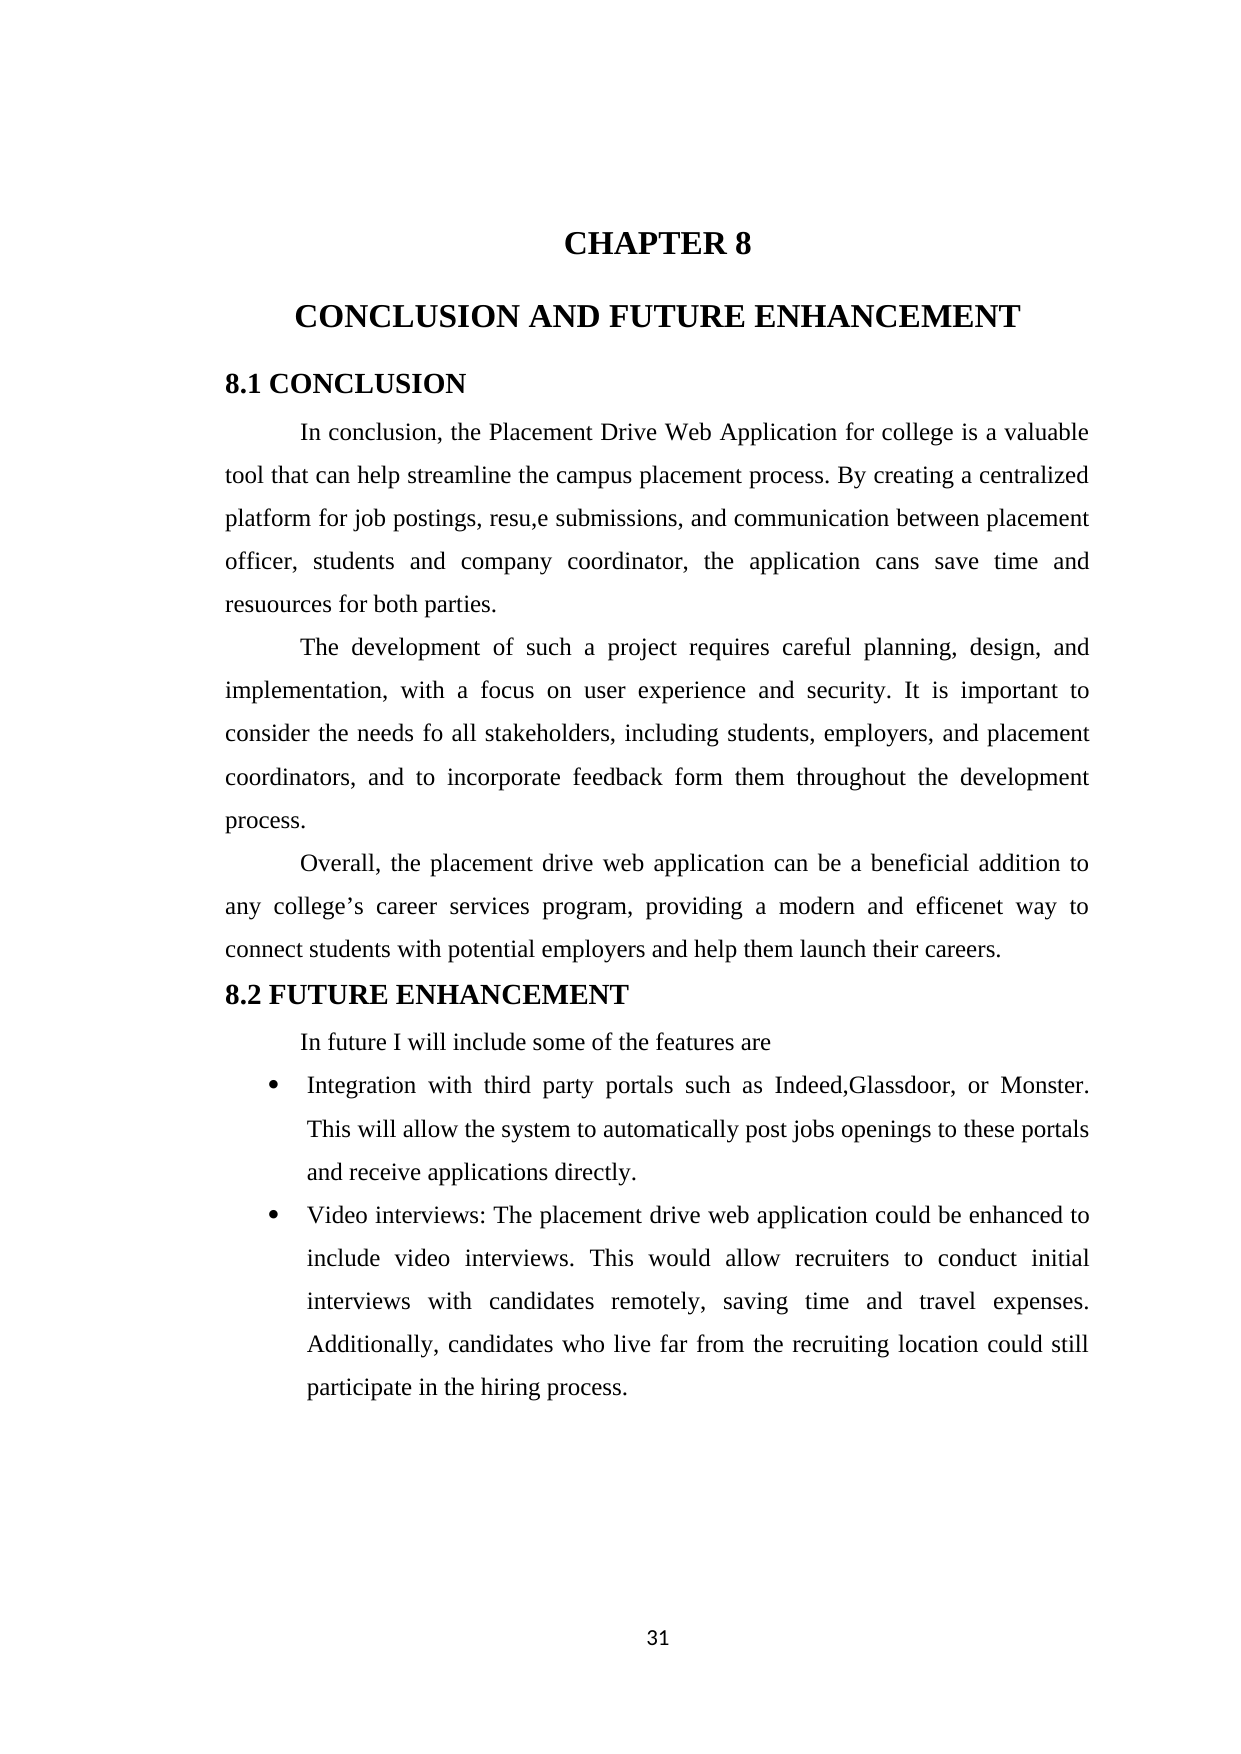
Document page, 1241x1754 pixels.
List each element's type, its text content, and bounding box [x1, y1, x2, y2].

text CHAPTER 8 [225, 223, 1090, 261]
list Integration with third party portals such as Indeed,Glassdoor, or Monster. This will allow the system to automatically post jobs openings to these portals and receive applications directly. [269, 1071, 1090, 1186]
text Overall, the placement drive web application can be a beneficial addition to any college’s career services program, providing a modern and efficenet way to connect students with potential employers and help them launch their careers. [225, 848, 1090, 963]
text In conclusion, the Placement Drive Web Application for college is a valuable tool that can help streamline the campus placement process. By creating a centralized platform for job postings, resu,e submissions, and communication between placement officer, students and company coordinator, the application cans save time and resuources for both parties. [225, 417, 1090, 618]
text 8.1 CONCLUSION [225, 366, 1090, 400]
text 8.2 FUTURE ENHANCEMENT [225, 977, 1090, 1011]
text In future I will include some of the features are [225, 1027, 1090, 1056]
text The development of such a project requires careful planning, design, and implementation, with a focus on user experience and security. It is important to consider the needs fo all stakeholders, including students, employers, and placement coordinators, and to incorporate feedback form them throughout the development process. [225, 632, 1090, 833]
list Video interviews: The placement drive web application could be enhanced to include video interviews. This would allow recruiters to conduct initial interviews with candidates remotely, saving time and travel expenses. Additionally, candidates who live far from the recruiting location could still participate in the hiring process. [269, 1200, 1090, 1401]
text CONCLUSION AND FUTURE ENHANCEMENT [225, 296, 1090, 334]
